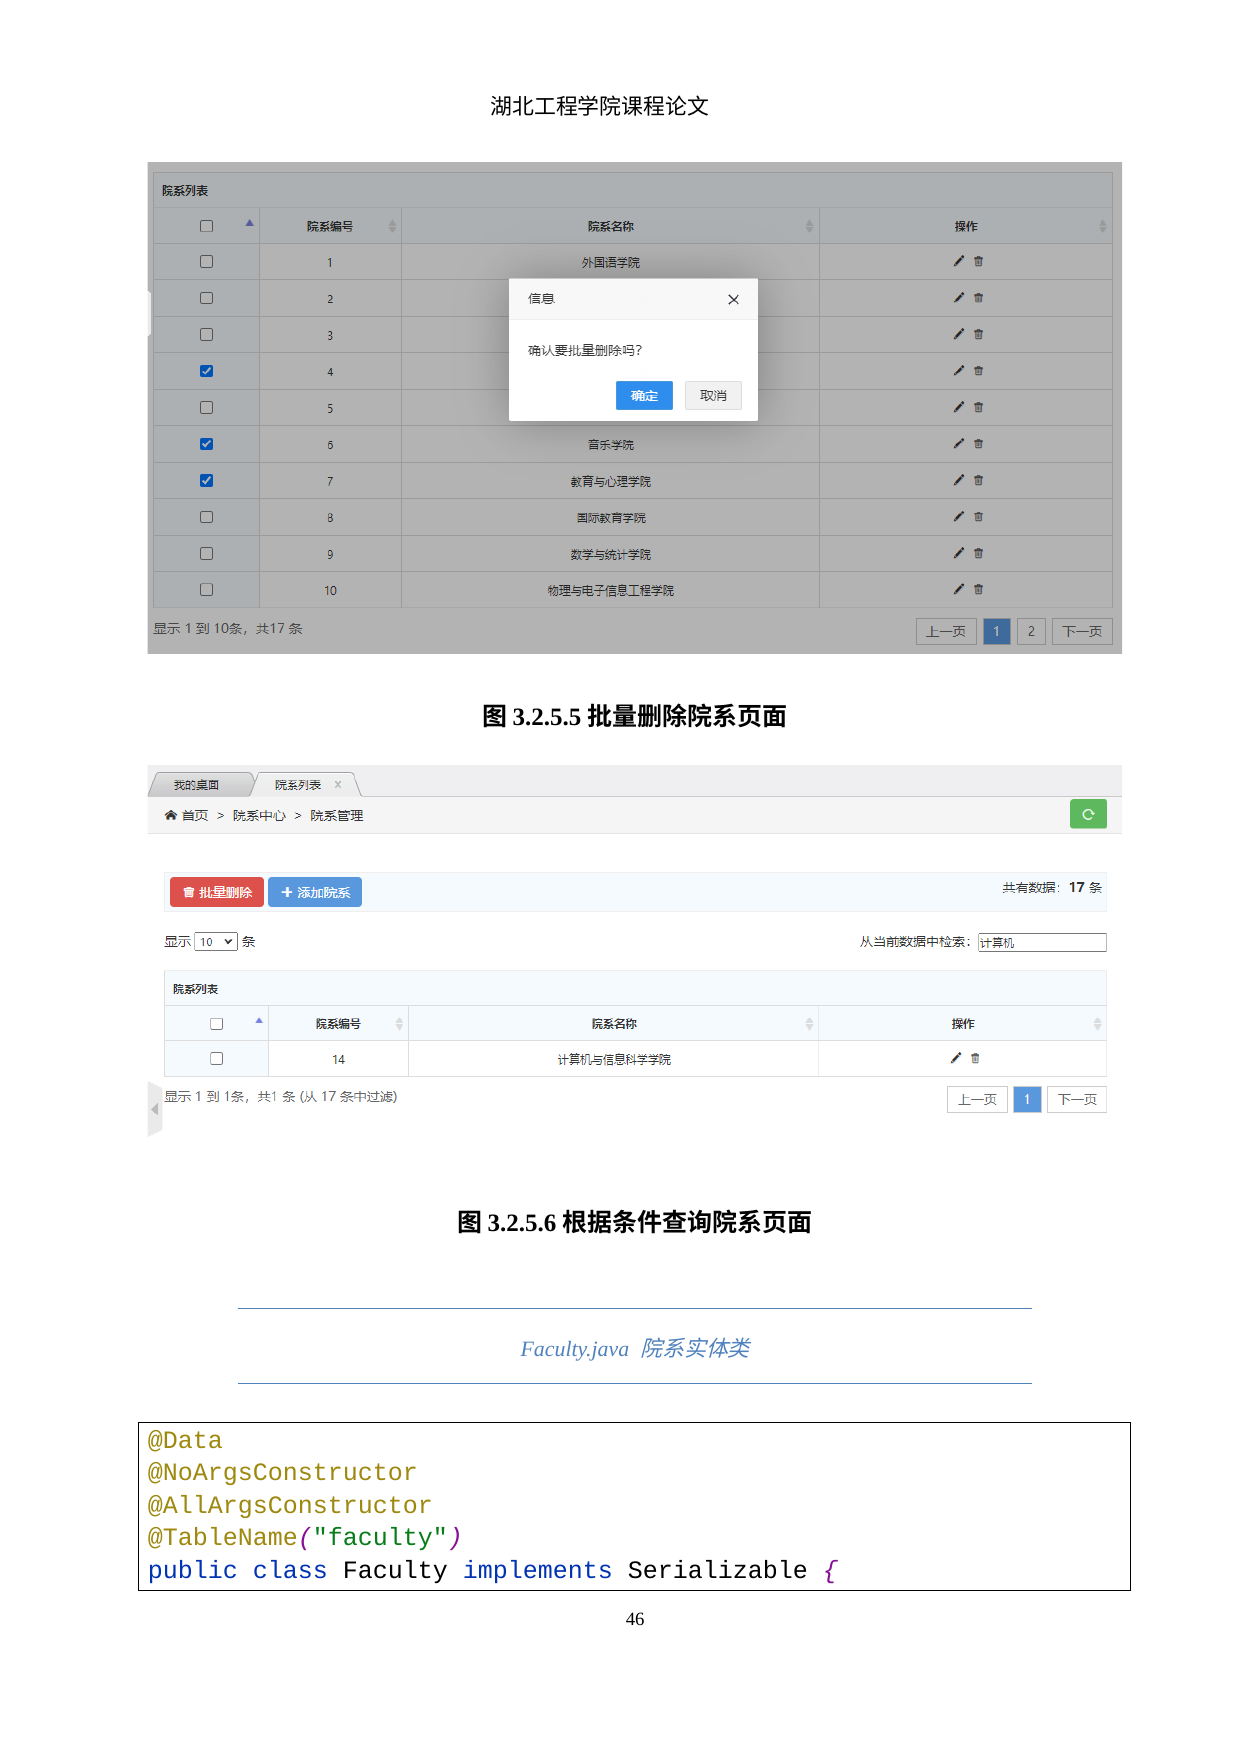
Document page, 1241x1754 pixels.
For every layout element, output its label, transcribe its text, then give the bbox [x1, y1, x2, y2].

text 图3.2.5.5 批量删除院系页面 [148, 682, 1122, 747]
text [139, 1423, 1130, 1590]
text 图3.2.5.6 根据条件查询院系页面 [148, 1188, 1122, 1253]
picture [147, 765, 1123, 1161]
picture [147, 162, 1123, 654]
text Faculty.java 院系实体类 [238, 1309, 1032, 1383]
